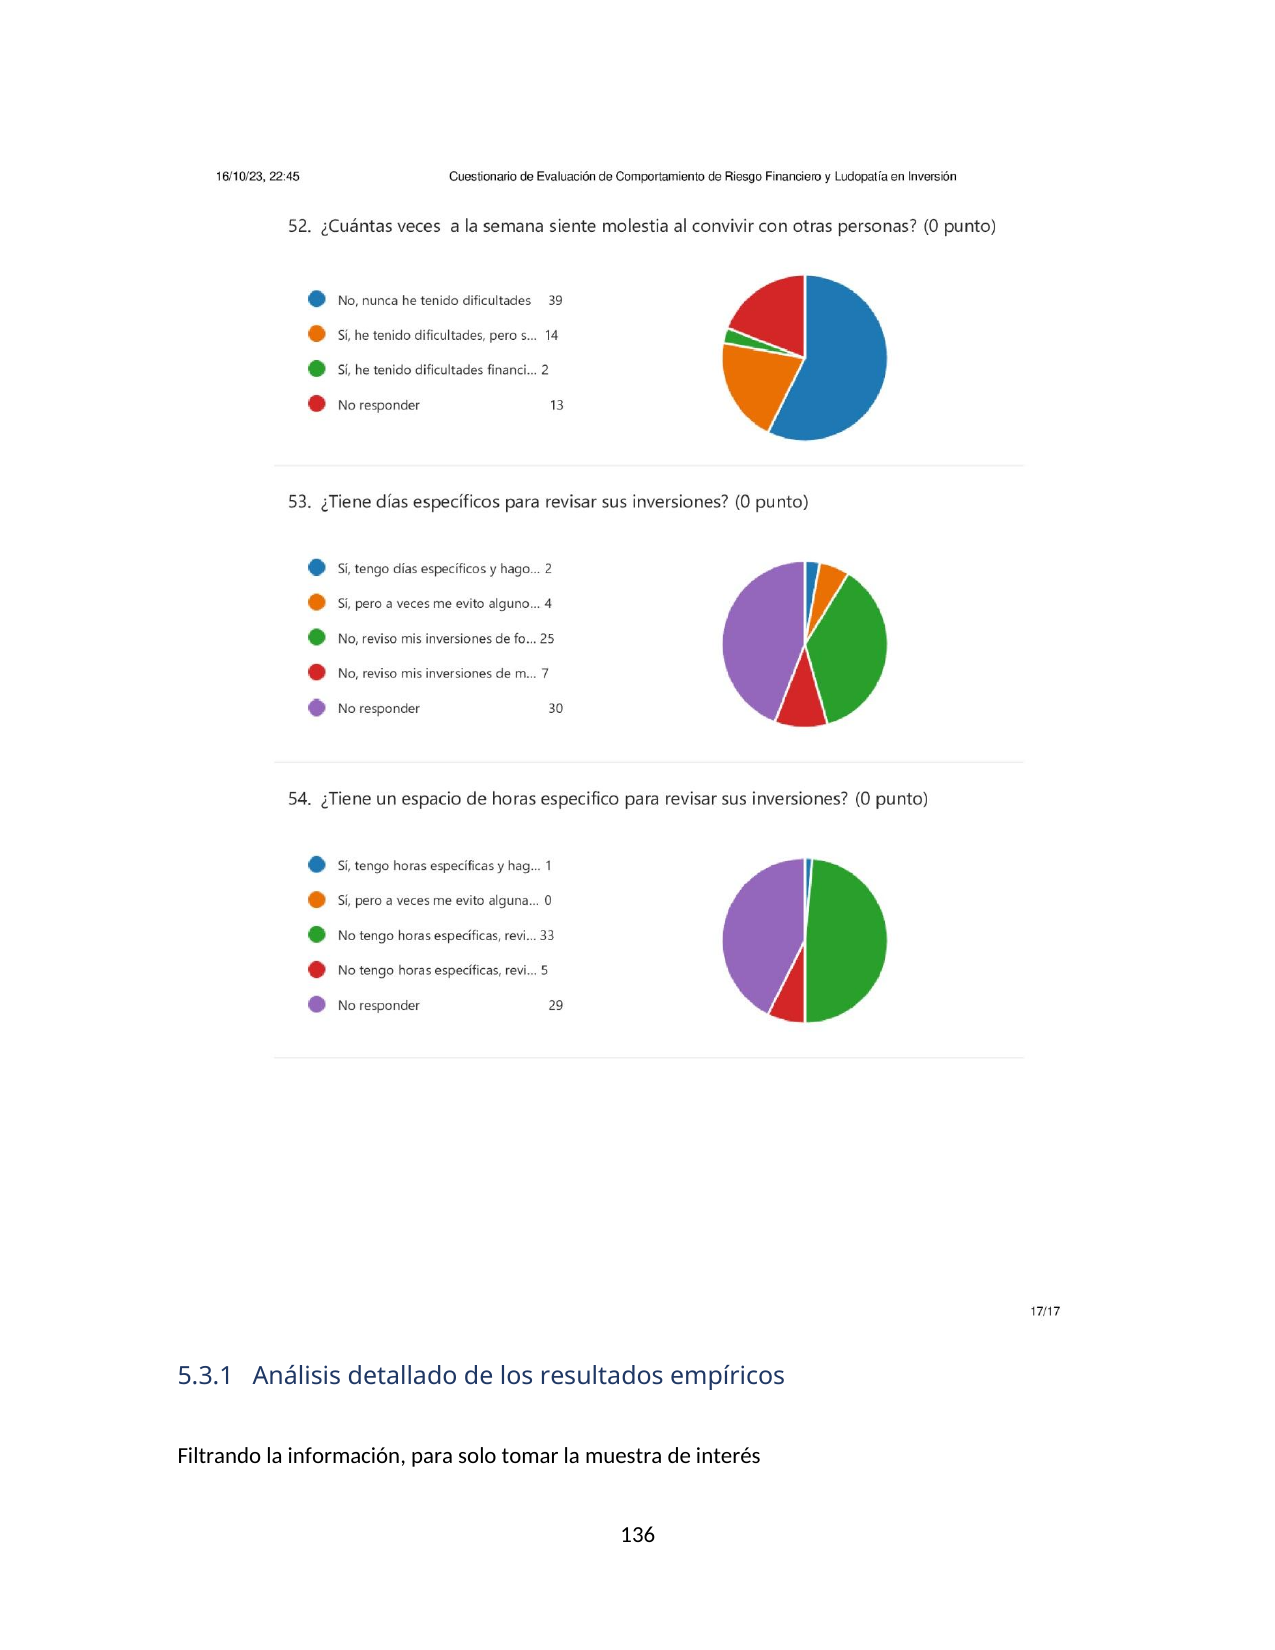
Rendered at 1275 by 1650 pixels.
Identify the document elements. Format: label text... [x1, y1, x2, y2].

text Filtrando la información, para solo tomar la muestra de interés [177, 1441, 1098, 1469]
subtitle 5.3.1 Análisis detallado de los resultados empíricos [177, 1357, 1098, 1391]
picture [177, 147, 1098, 1339]
